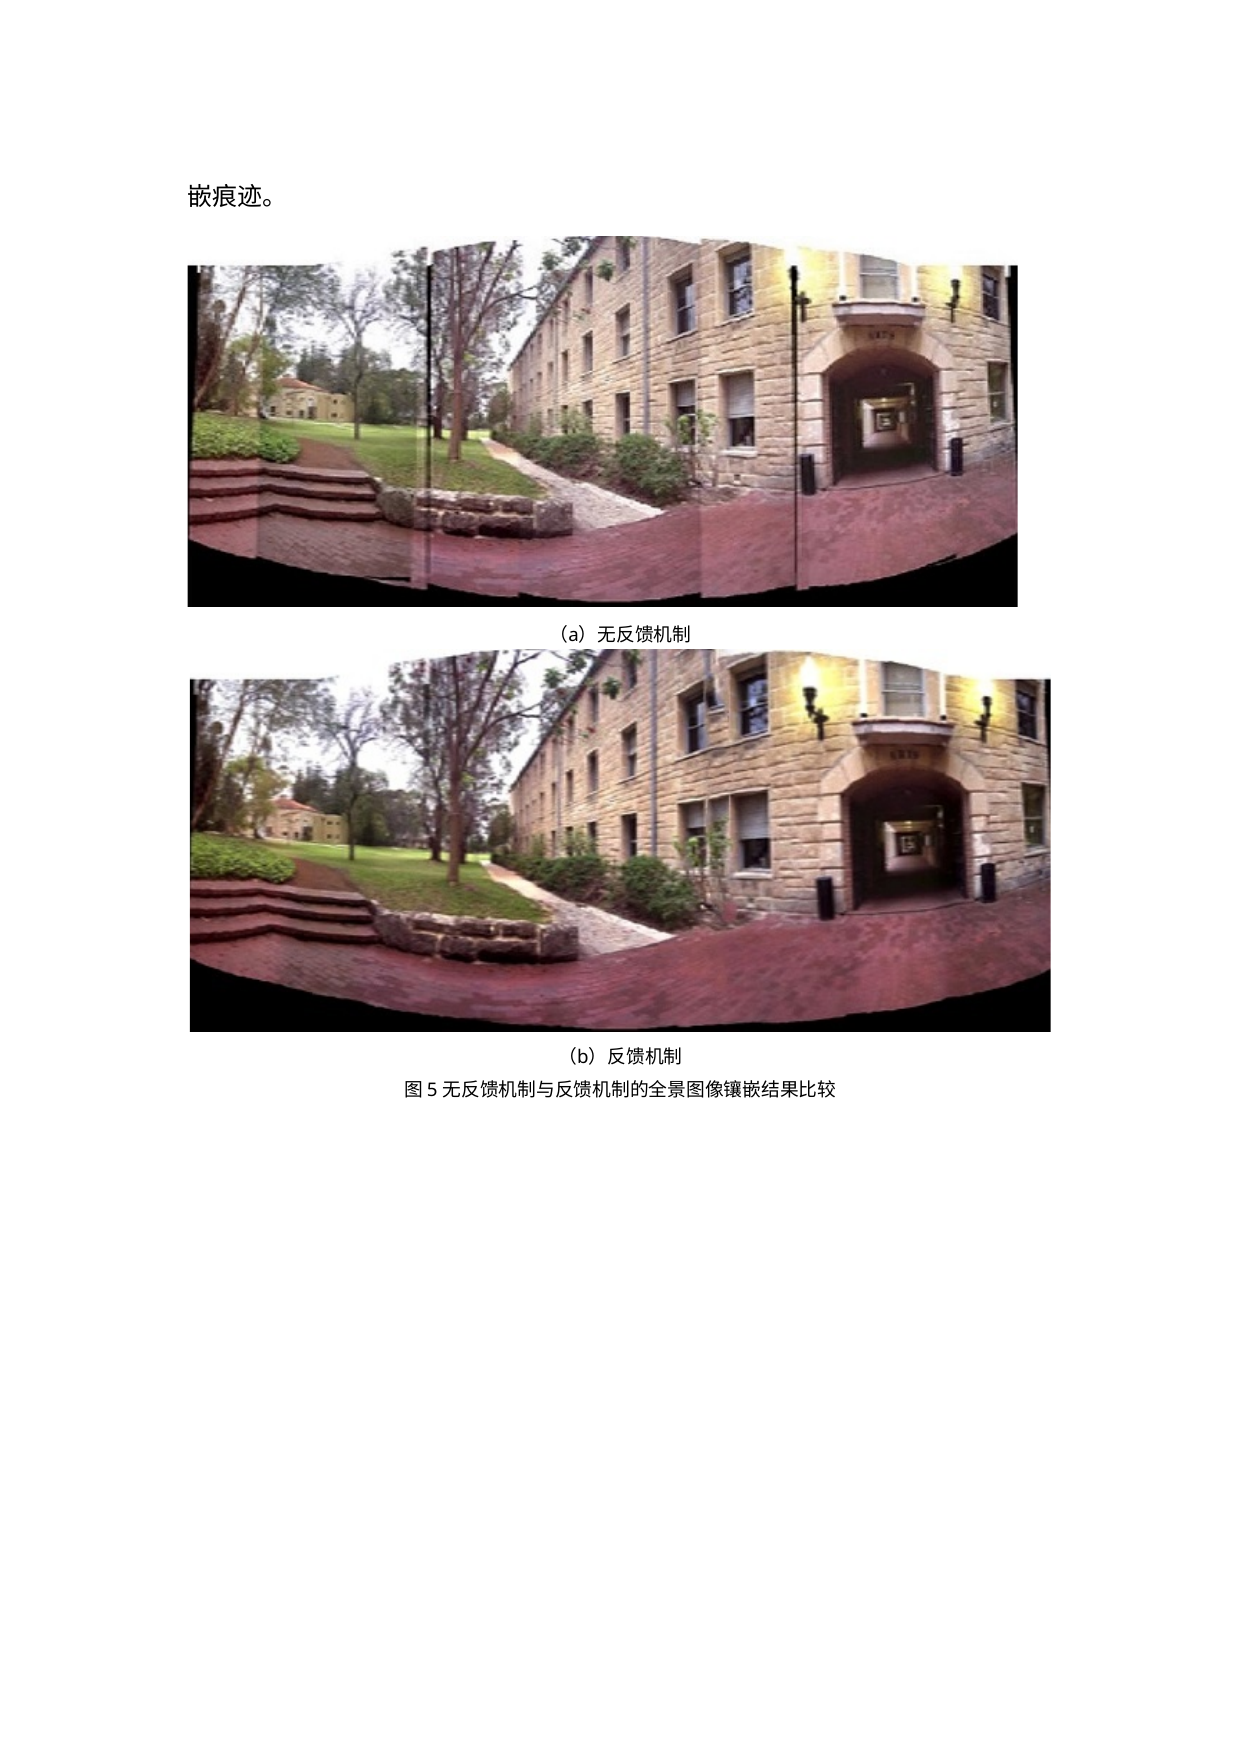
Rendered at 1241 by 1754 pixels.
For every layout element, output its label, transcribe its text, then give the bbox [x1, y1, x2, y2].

text 图5 无反馈机制与反馈机制的全景图像镶嵌结果比较 [187, 1072, 1053, 1104]
picture [189, 649, 1051, 1032]
text （b）反馈机制 [187, 1039, 1053, 1072]
picture [187, 236, 1018, 607]
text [187, 162, 1053, 227]
